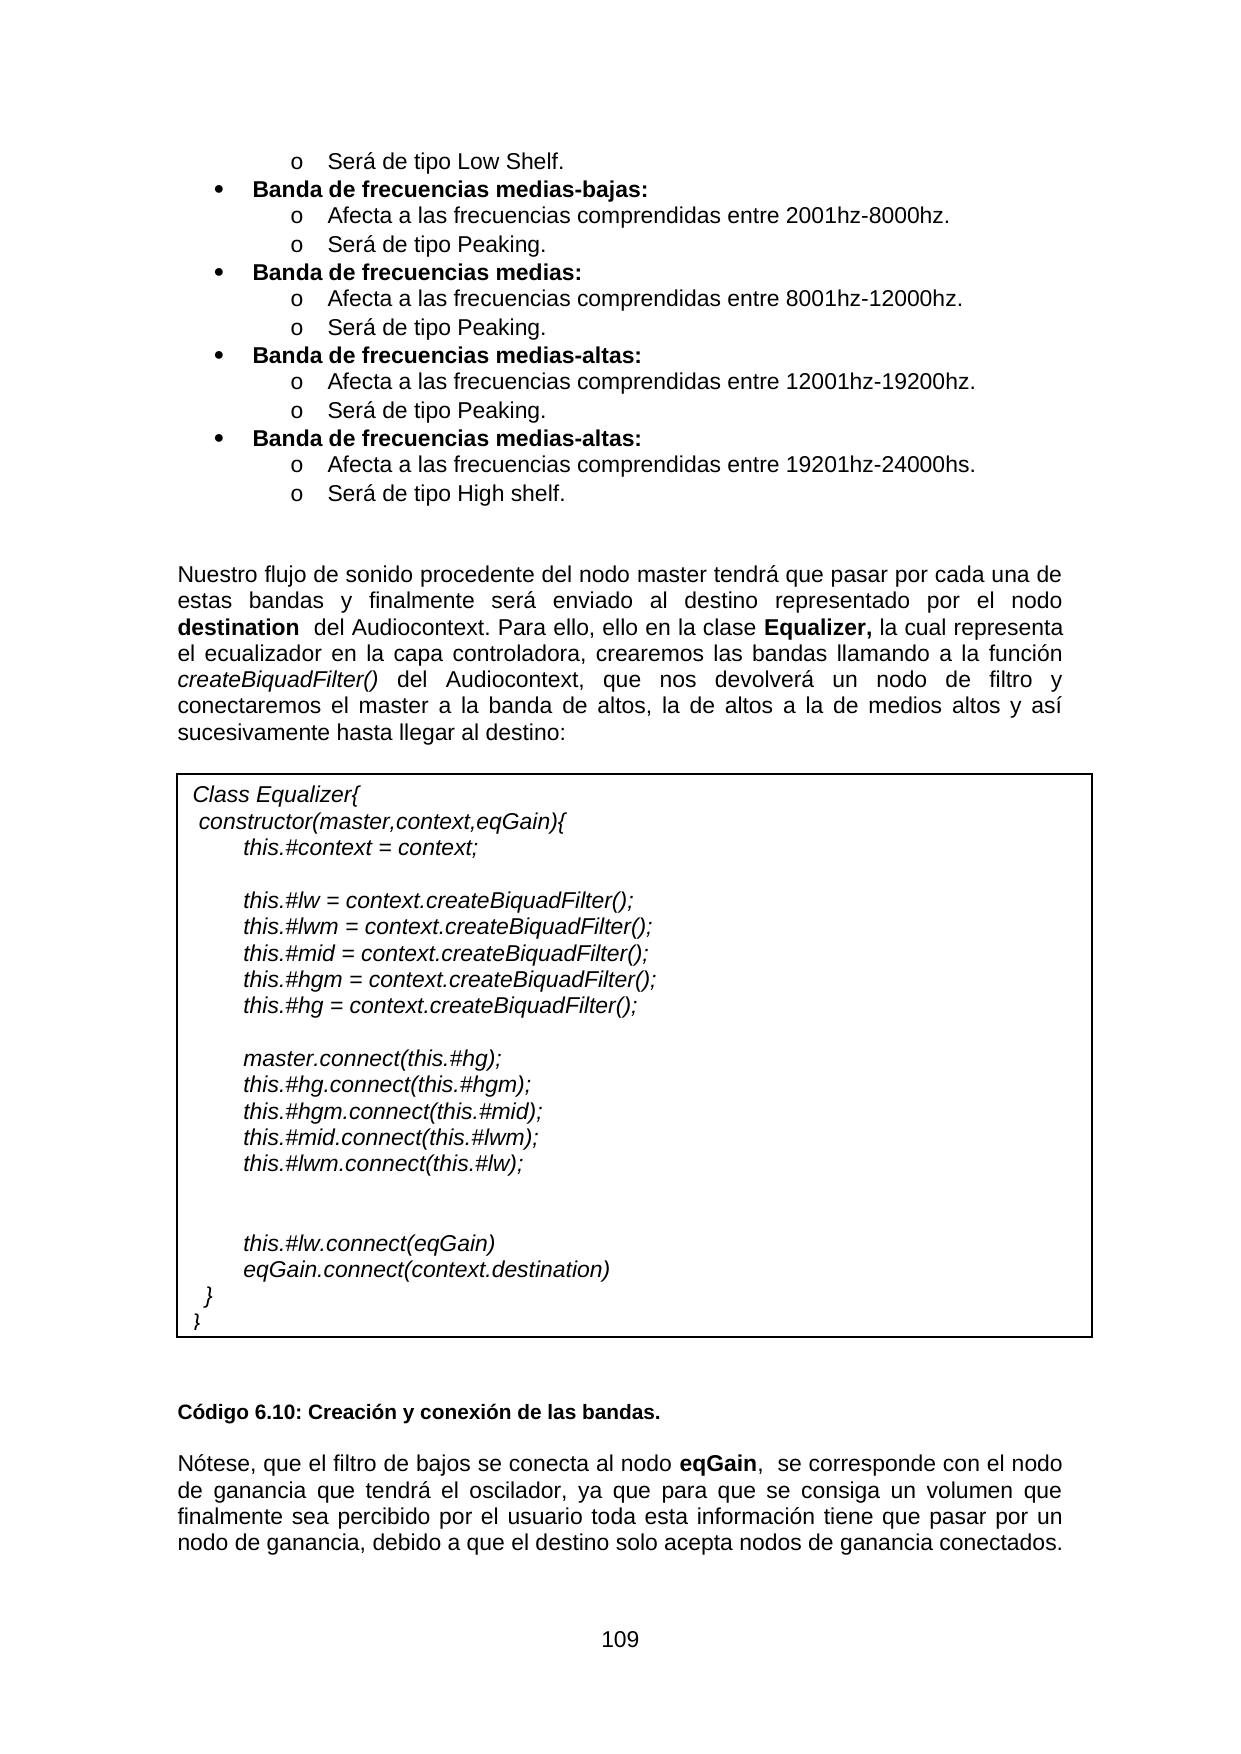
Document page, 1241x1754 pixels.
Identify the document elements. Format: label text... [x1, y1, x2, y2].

list Afecta a las frecuencias comprendidas entre 19201hz-24000hs. [290, 451, 1063, 480]
list Será de tipo High shelf. [290, 480, 1063, 508]
text Nuestro flujo de sonido procedente del nodo master tendrá que pasar por cada una de estas bandas y finalmente será enviado al destino representado por el nodo destination del Audiocontext. Para ello, ello en la clase Equalizer, la cual representa el ecualizador en la capa controladora, crearemos las bandas llamando a la función createBiquadFilter() del Audiocontext, que nos devolverá un nodo de filtro y conectaremos el master a la banda de altos, la de altos a la de medios altos y así sucesivamente hasta llegar al destino: [177, 561, 1063, 745]
text Nótese, que el filtro de bajos se conecta al nodo eqGain, se corresponde con el nodo de ganancia que tendrá el oscilador, ya que para que se consiga un volumen que finalmente sea percibido por el usuario toda esta información tiene que pasar por un nodo de ganancia, debido a que el destino solo acepta nodos de ganancia conectados. [177, 1450, 1063, 1556]
list Será de tipo Peaking. [290, 231, 1063, 259]
list Banda de frecuencias medias-altas: [215, 342, 1063, 368]
text Código 6.10: Creación y conexión de las bandas. [177, 1400, 1063, 1424]
list Será de tipo Peaking. [290, 397, 1063, 425]
list Banda de frecuencias medias: [215, 259, 1063, 285]
list Banda de frecuencias medias-altas: [215, 425, 1063, 451]
list Será de tipo Peaking. [290, 314, 1063, 342]
list Banda de frecuencias medias-bajas: [215, 176, 1063, 202]
list Será de tipo Low Shelf. [290, 148, 1063, 176]
list Afecta a las frecuencias comprendidas entre 12001hz-19200hz. [290, 368, 1063, 397]
list Afecta a las frecuencias comprendidas entre 2001hz-8000hz. [290, 202, 1063, 231]
list Afecta a las frecuencias comprendidas entre 8001hz-12000hz. [290, 285, 1063, 314]
